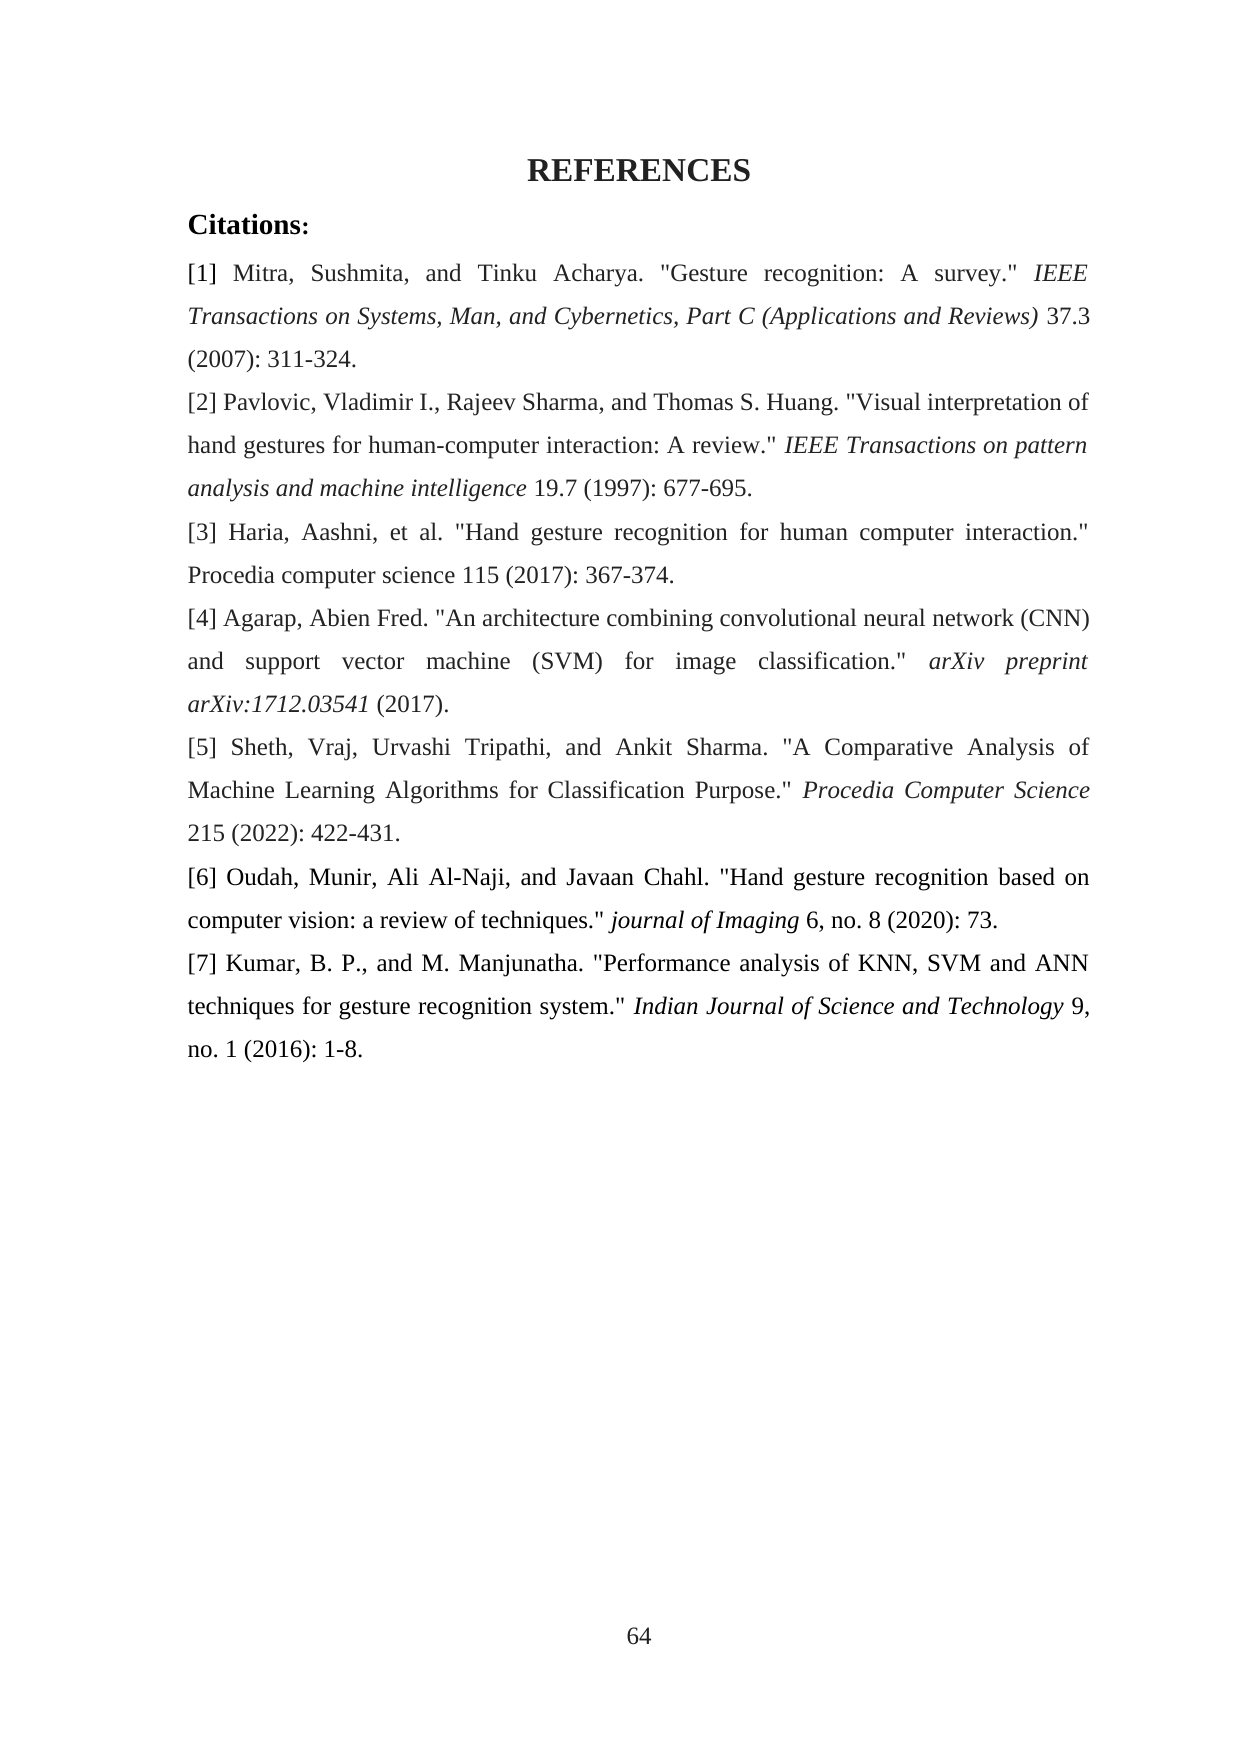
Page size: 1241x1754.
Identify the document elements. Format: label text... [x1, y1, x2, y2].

subtitle REFERENCES [187, 150, 1090, 188]
text [6] Oudah, Munir, Ali Al-Naji, and Javaan Chahl. "Hand gesture recognition based on computer vision: a review of techniques." journal of Imaging 6, no. 8 (2020): 73. [187, 862, 1090, 933]
text [5] Sheth, Vraj, Urvashi Tripathi, and Ankit Sharma. "A Comparative Analysis of Machine Learning Algorithms for Classification Purpose." Procedia Computer Science 215 (2022): 422-431. [187, 732, 1090, 847]
text [4] Agarap, Abien Fred. "An architecture combining convolutional neural network (CNN) and support vector machine (SVM) for image classification." arXiv preprint arXiv:1712.03541 (2017). [187, 603, 1090, 718]
text Citations: [187, 207, 1090, 241]
text [3] Haria, Aashni, et al. "Hand gesture recognition for human computer interaction." Procedia computer science 115 (2017): 367-374. [187, 517, 1090, 588]
text [7] Kumar, B. P., and M. Manjunatha. "Performance analysis of KNN, SVM and ANN techniques for gesture recognition system." Indian Journal of Science and Technology 9, no. 1 (2016): 1-8. [187, 948, 1090, 1063]
text [2] Pavlovic, Vladimir I., Rajeev Sharma, and Thomas S. Huang. "Visual interpretation of hand gestures for human-computer interaction: A review." IEEE Transactions on pattern analysis and machine intelligence 19.7 (1997): 677-695. [187, 387, 1090, 502]
text [1] Mitra, Sushmita, and Tinku Acharya. "Gesture recognition: A survey." IEEE Transactions on Systems, Man, and Cybernetics, Part C (Applications and Reviews) 37.3 (2007): 311-324. [187, 258, 1090, 373]
